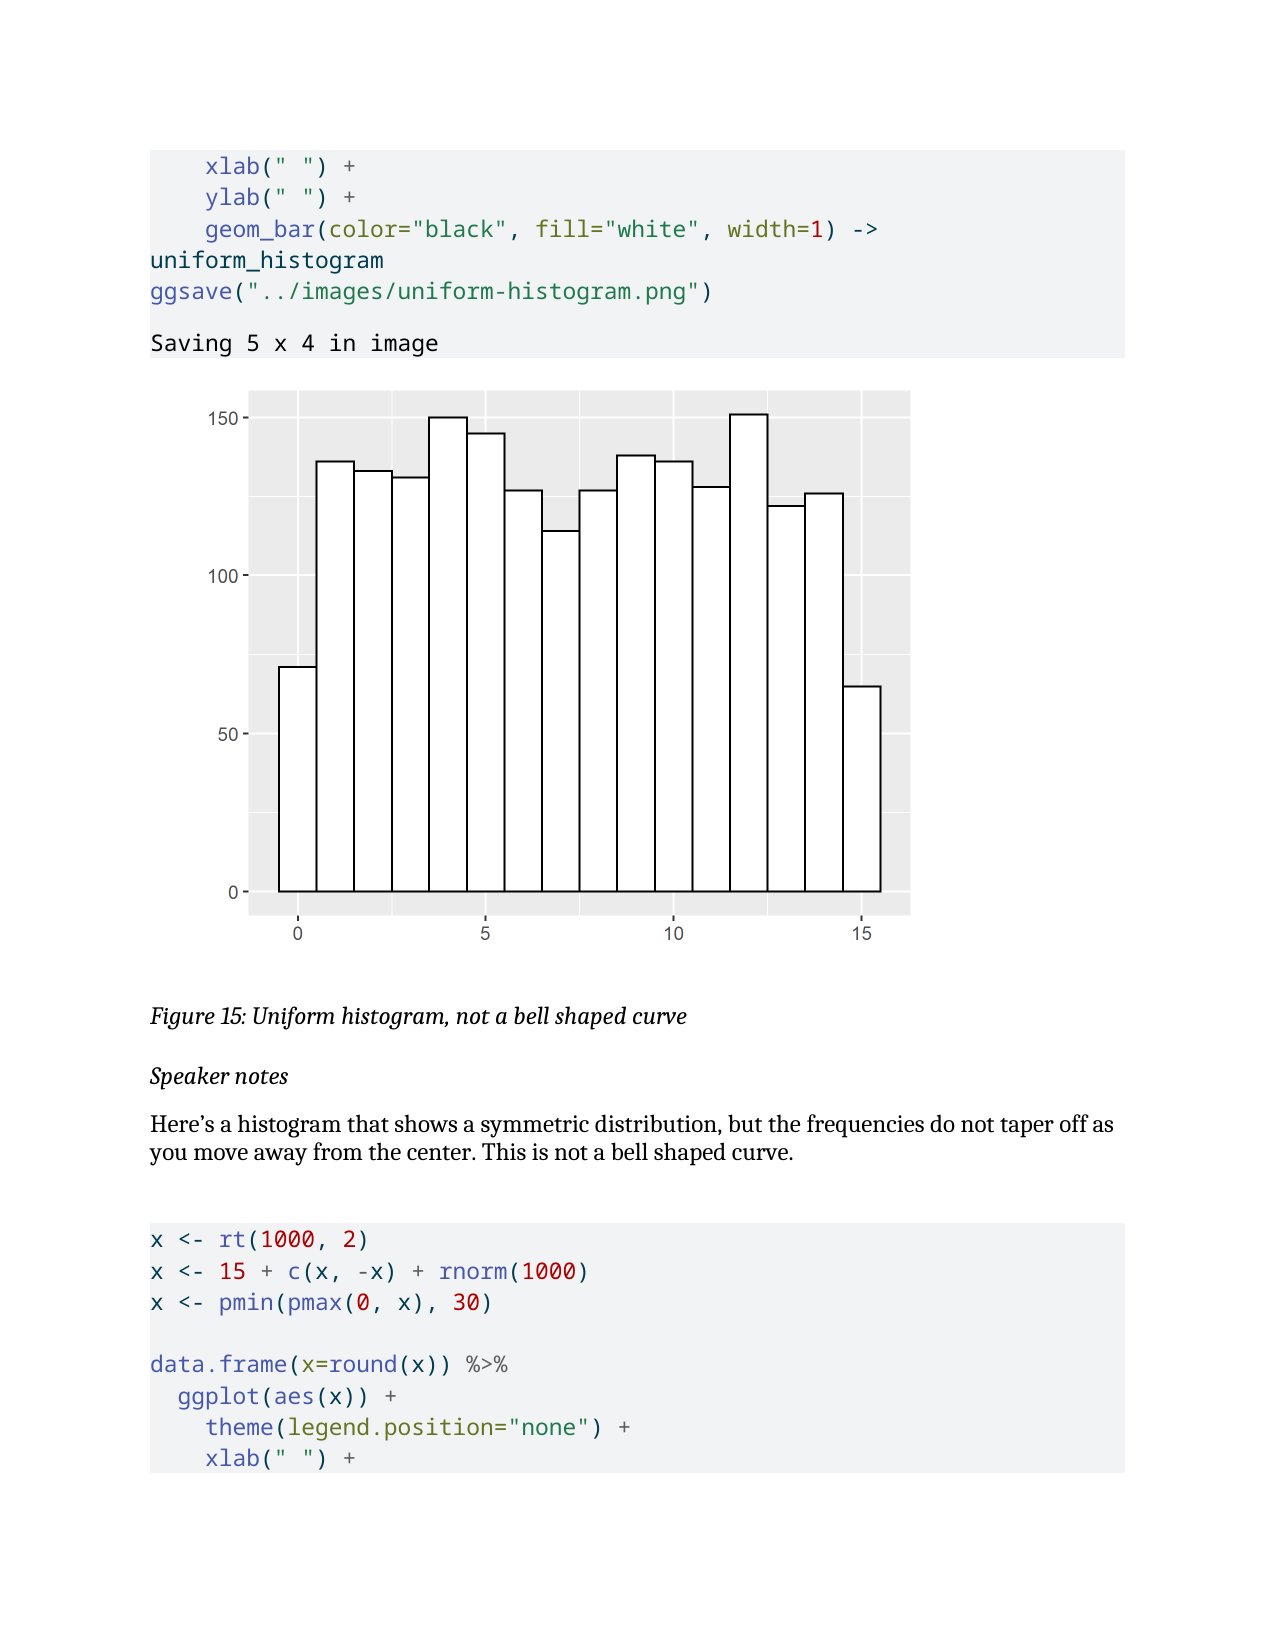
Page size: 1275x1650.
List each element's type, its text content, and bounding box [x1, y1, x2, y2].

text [150, 150, 1125, 306]
text Saving 5 x 4 in image [150, 327, 1125, 358]
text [150, 1223, 1125, 1473]
text Here’s a histogram that shows a symmetric distribution, but the frequencies do not taper off as you move away from the center. This is not a bell shaped curve. [150, 1109, 1125, 1167]
text Speaker notes [150, 1062, 1125, 1091]
picture [168, 379, 922, 982]
table_header Figure 15: Uniform histogram, not a bell shaped curve [139, 379, 1114, 1043]
